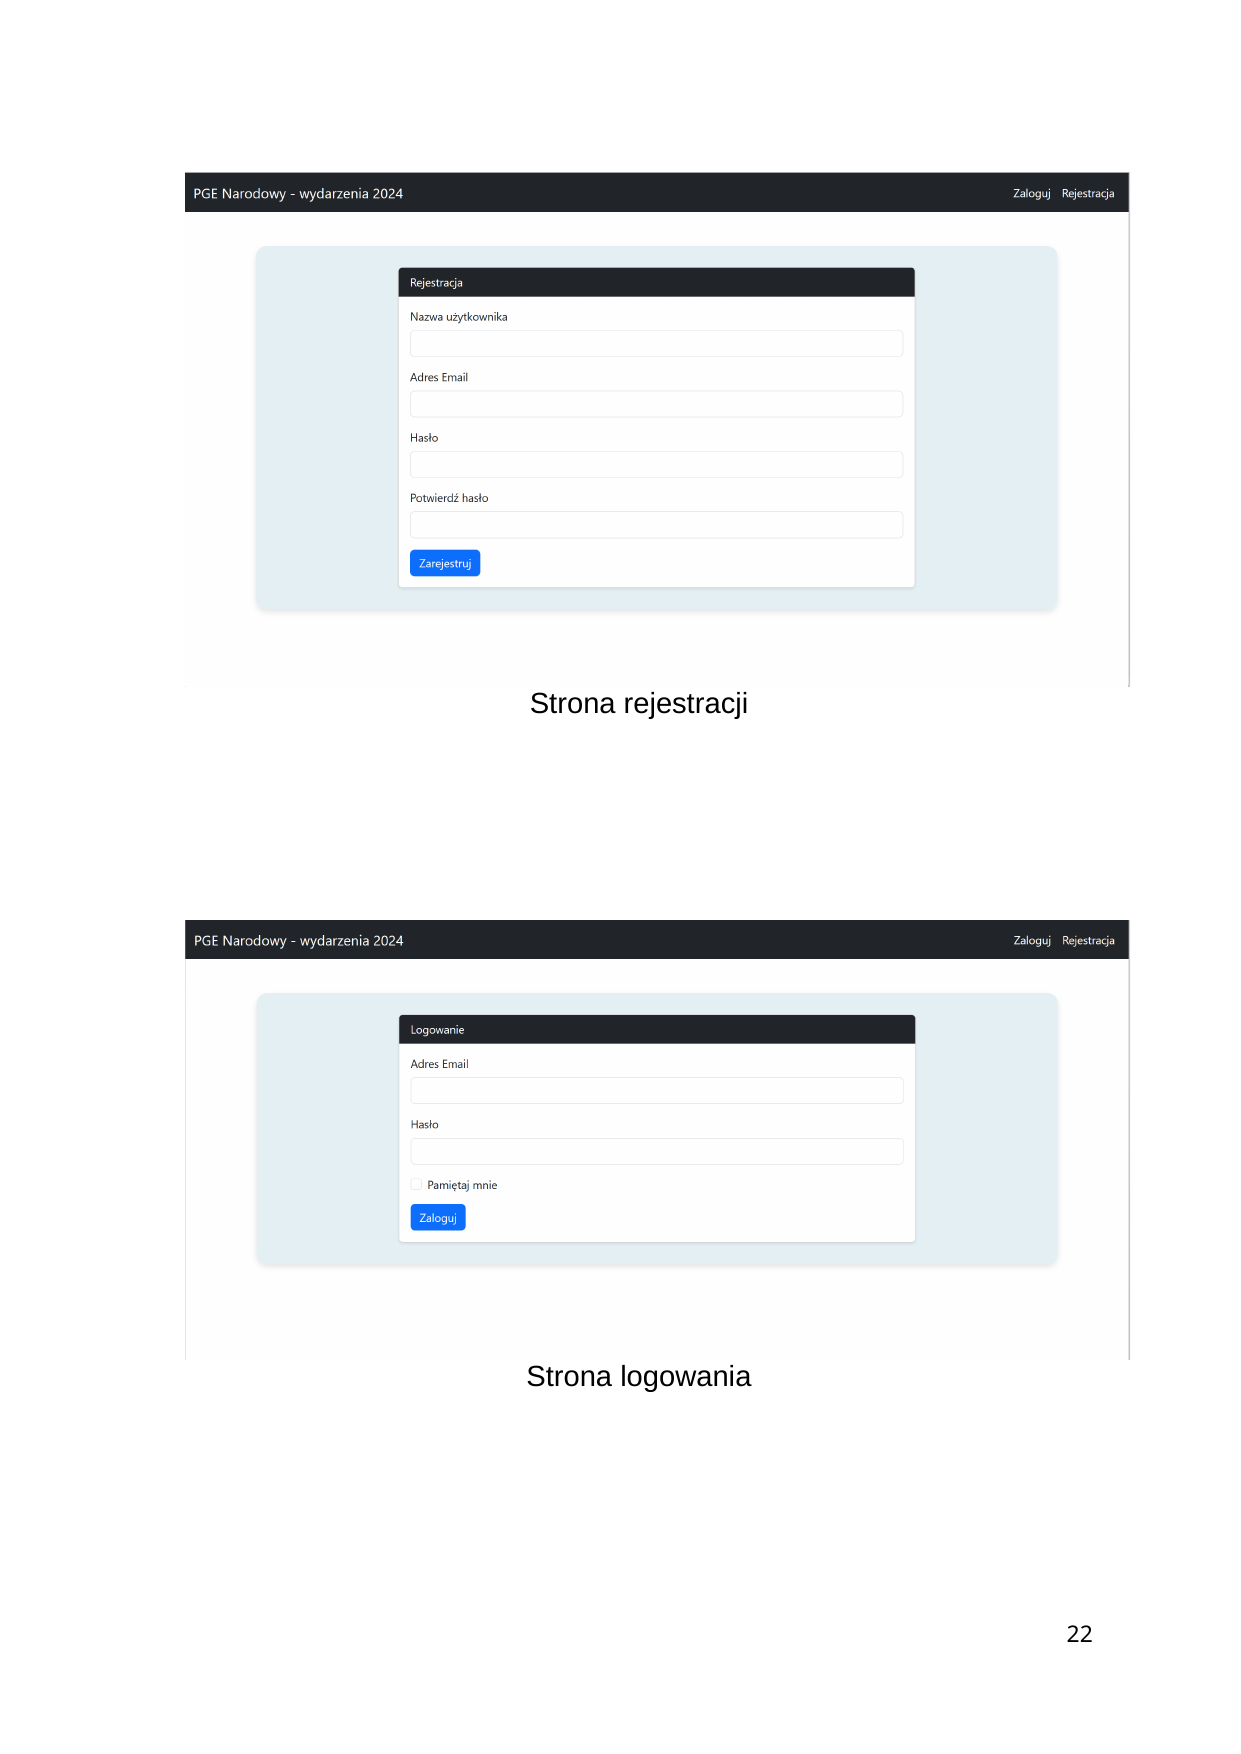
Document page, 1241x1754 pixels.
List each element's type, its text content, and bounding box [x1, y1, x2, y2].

text Strona rejestracji [185, 687, 1093, 720]
picture [185, 920, 1130, 1360]
picture [185, 172, 1130, 687]
text Strona logowania [185, 1360, 1093, 1393]
